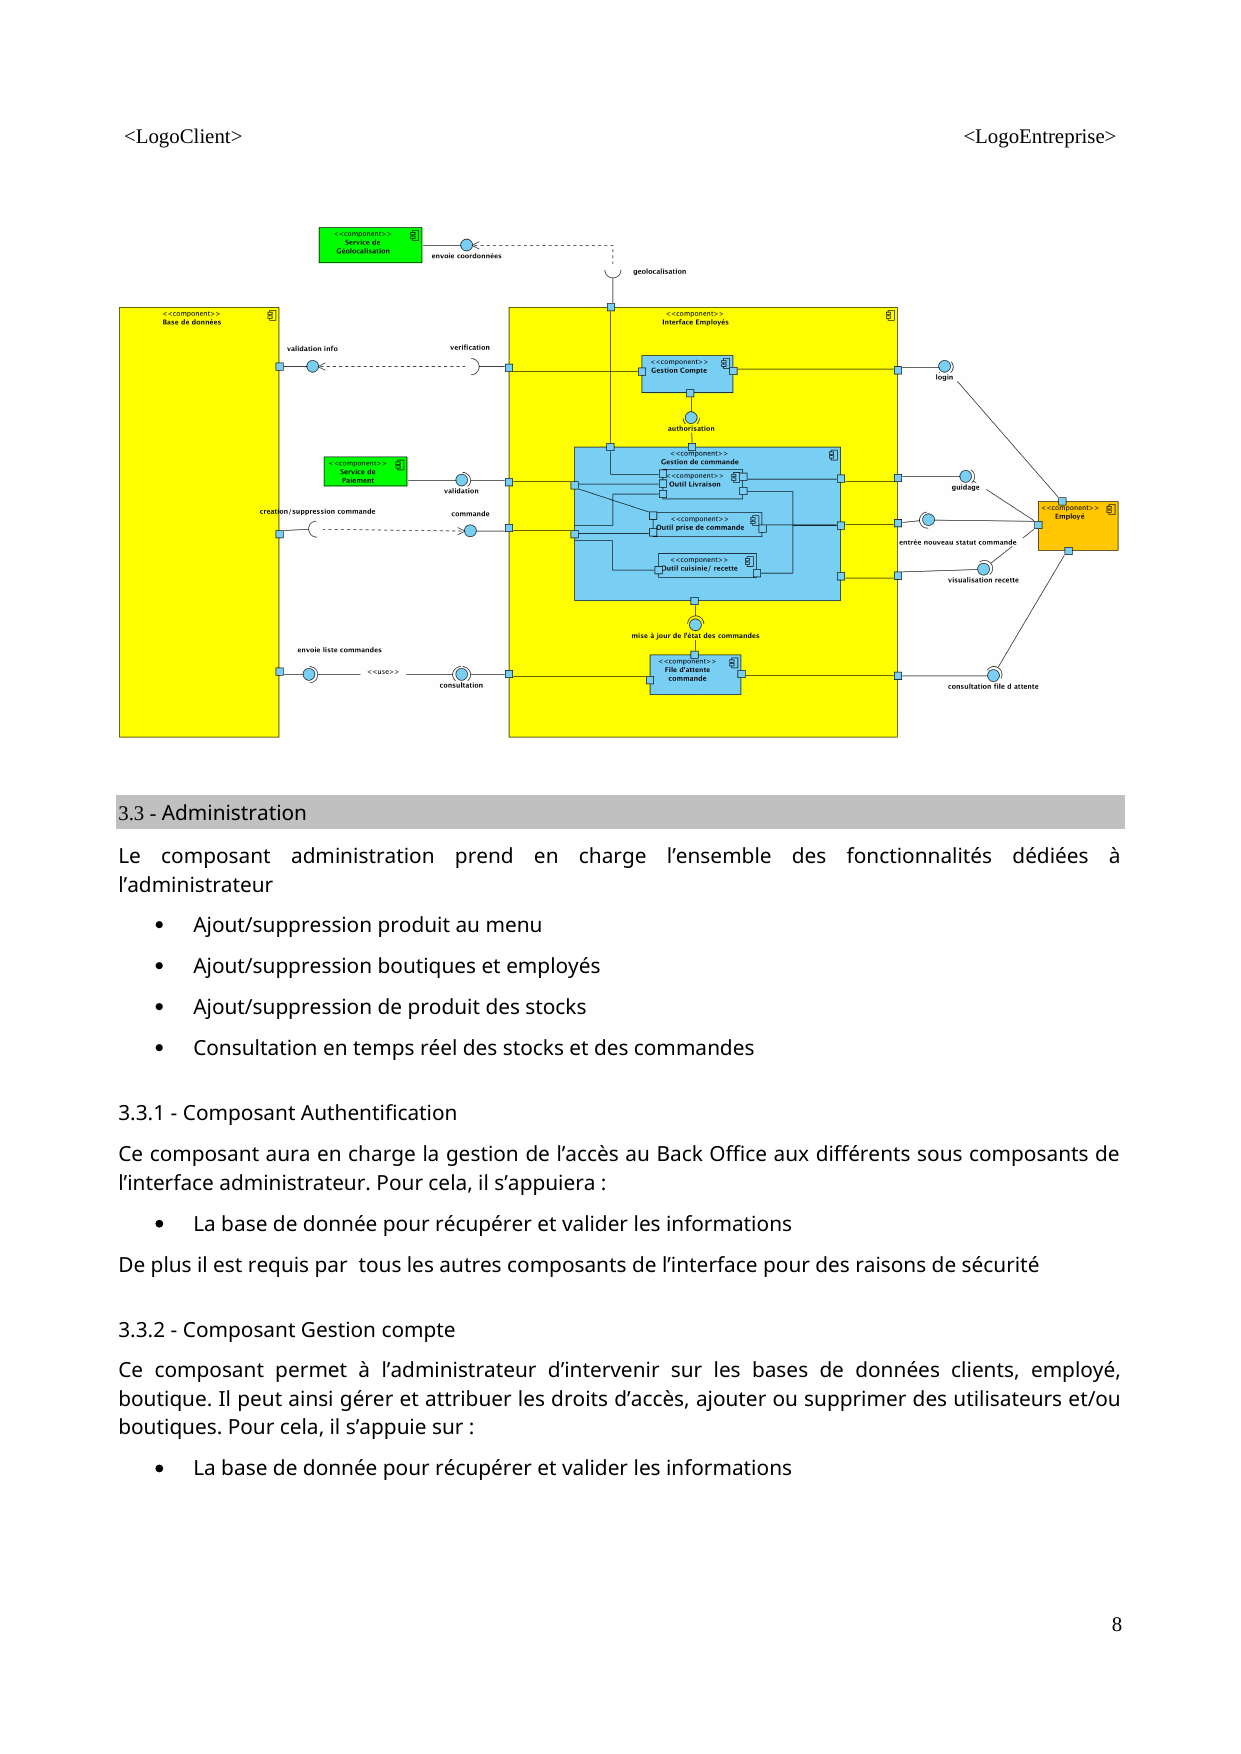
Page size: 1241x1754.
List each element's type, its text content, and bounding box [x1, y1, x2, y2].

subtitle Composant Gestion compte [118, 1315, 1122, 1343]
subtitle Administration [117, 796, 1124, 828]
text Ce composant aura en charge la gestion de l’accès au Back Office aux différents sous composants de l’interface administrateur. Pour cela, il s’appuiera : [118, 1139, 1122, 1196]
list La base de donnée pour récupérer et valider les informations [156, 1453, 1122, 1482]
list Ajout/suppression boutiques et employés [156, 952, 1122, 980]
list Ajout/suppression produit au menu [156, 911, 1122, 939]
list La base de donnée pour récupérer et valider les informations [156, 1209, 1122, 1237]
text Ce composant permet à l’administrateur d’intervenir sur les bases de données clients, employé, boutique. Il peut ainsi gérer et attribuer les droits d’accès, ajouter ou supprimer des utilisateurs et/ou boutiques. Pour cela, il s’appuie sur : [118, 1356, 1122, 1441]
text De plus il est requis par tous les autres composants de l’interface pour des raisons de sécurité [118, 1250, 1122, 1278]
text Le composant administration prend en charge l’ensemble des fonctionnalités dédiées à l’administrateur [118, 841, 1122, 898]
picture [118, 227, 1121, 740]
list Ajout/suppression de produit des stocks [156, 992, 1122, 1021]
list Consultation en temps réel des stocks et des commandes [156, 1033, 1122, 1062]
subtitle Composant Authentification [118, 1098, 1122, 1127]
